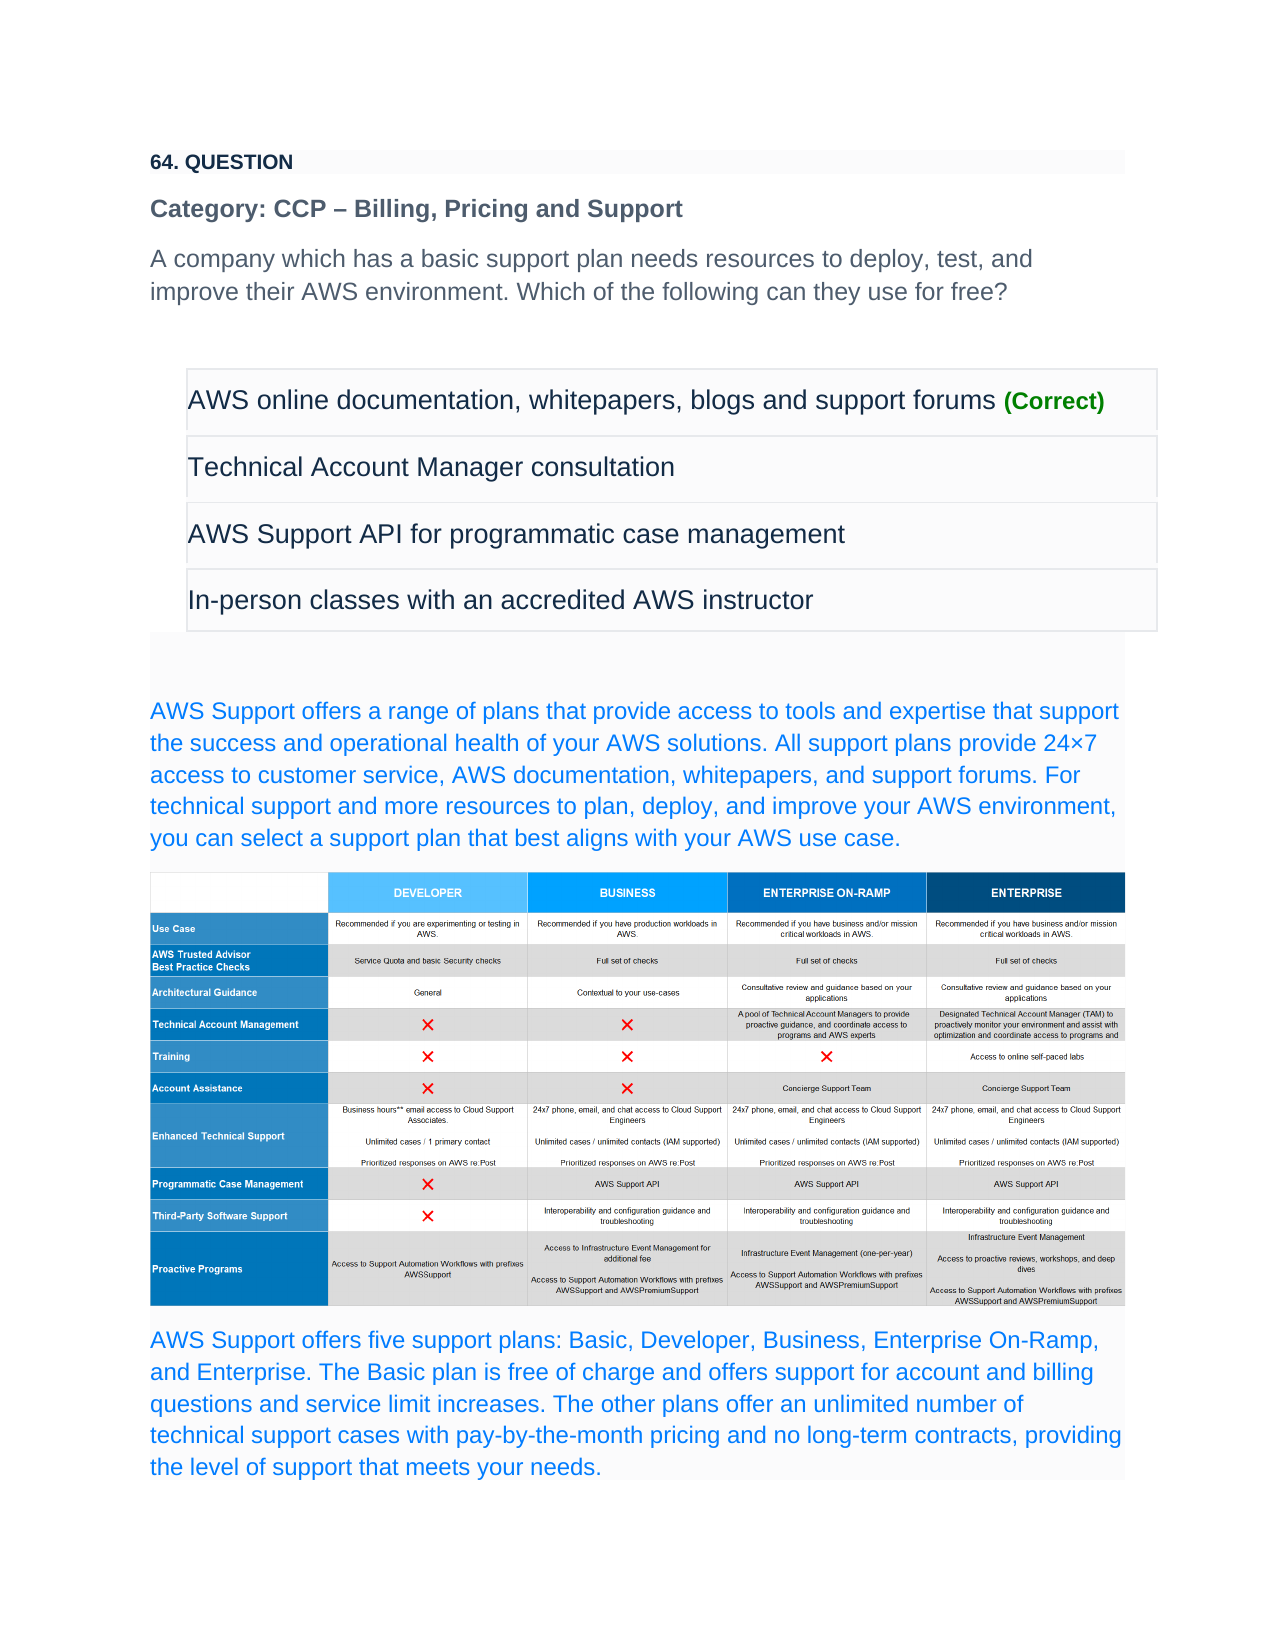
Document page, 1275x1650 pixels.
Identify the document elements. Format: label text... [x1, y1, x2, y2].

text Category: CCP – Billing, Pricing and Support [150, 194, 1125, 223]
text AWS Support offers a range of plans that provide access to tools and expertise that support the success and operational health of your AWS solutions. All support plans provide 24×7 access to customer service, AWS documentation, whitepapers, and support forums. For technical support and more resources to plan, deploy, and improve your AWS environment, you can select a support plan that best aligns with your AWS use case. [150, 697, 1125, 852]
list AWS online documentation, whitepapers, blogs and support forums (Correct) [188, 370, 1156, 430]
list AWS Support API for programmatic case management [188, 503, 1156, 563]
text 64. QUESTION [150, 150, 1125, 174]
text A company which has a basic support plan needs resources to deploy, test, and improve their AWS environment. Which of the following can they use for free? [150, 244, 1125, 306]
list Technical Account Manager consultation [188, 437, 1156, 497]
list In-person classes with an accredited AWS instructor [188, 570, 1156, 630]
text AWS Support offers five support plans: Basic, Developer, Business, Enterprise On-Ramp, and Enterprise. The Basic plan is free of charge and offers support for account and billing questions and service limit increases. The other plans offer an unlimited number of technical support cases with pay-by-the-month pricing and no long-term contracts, providing the level of support that meets your needs. [150, 1326, 1125, 1480]
picture [150, 872, 1125, 1306]
